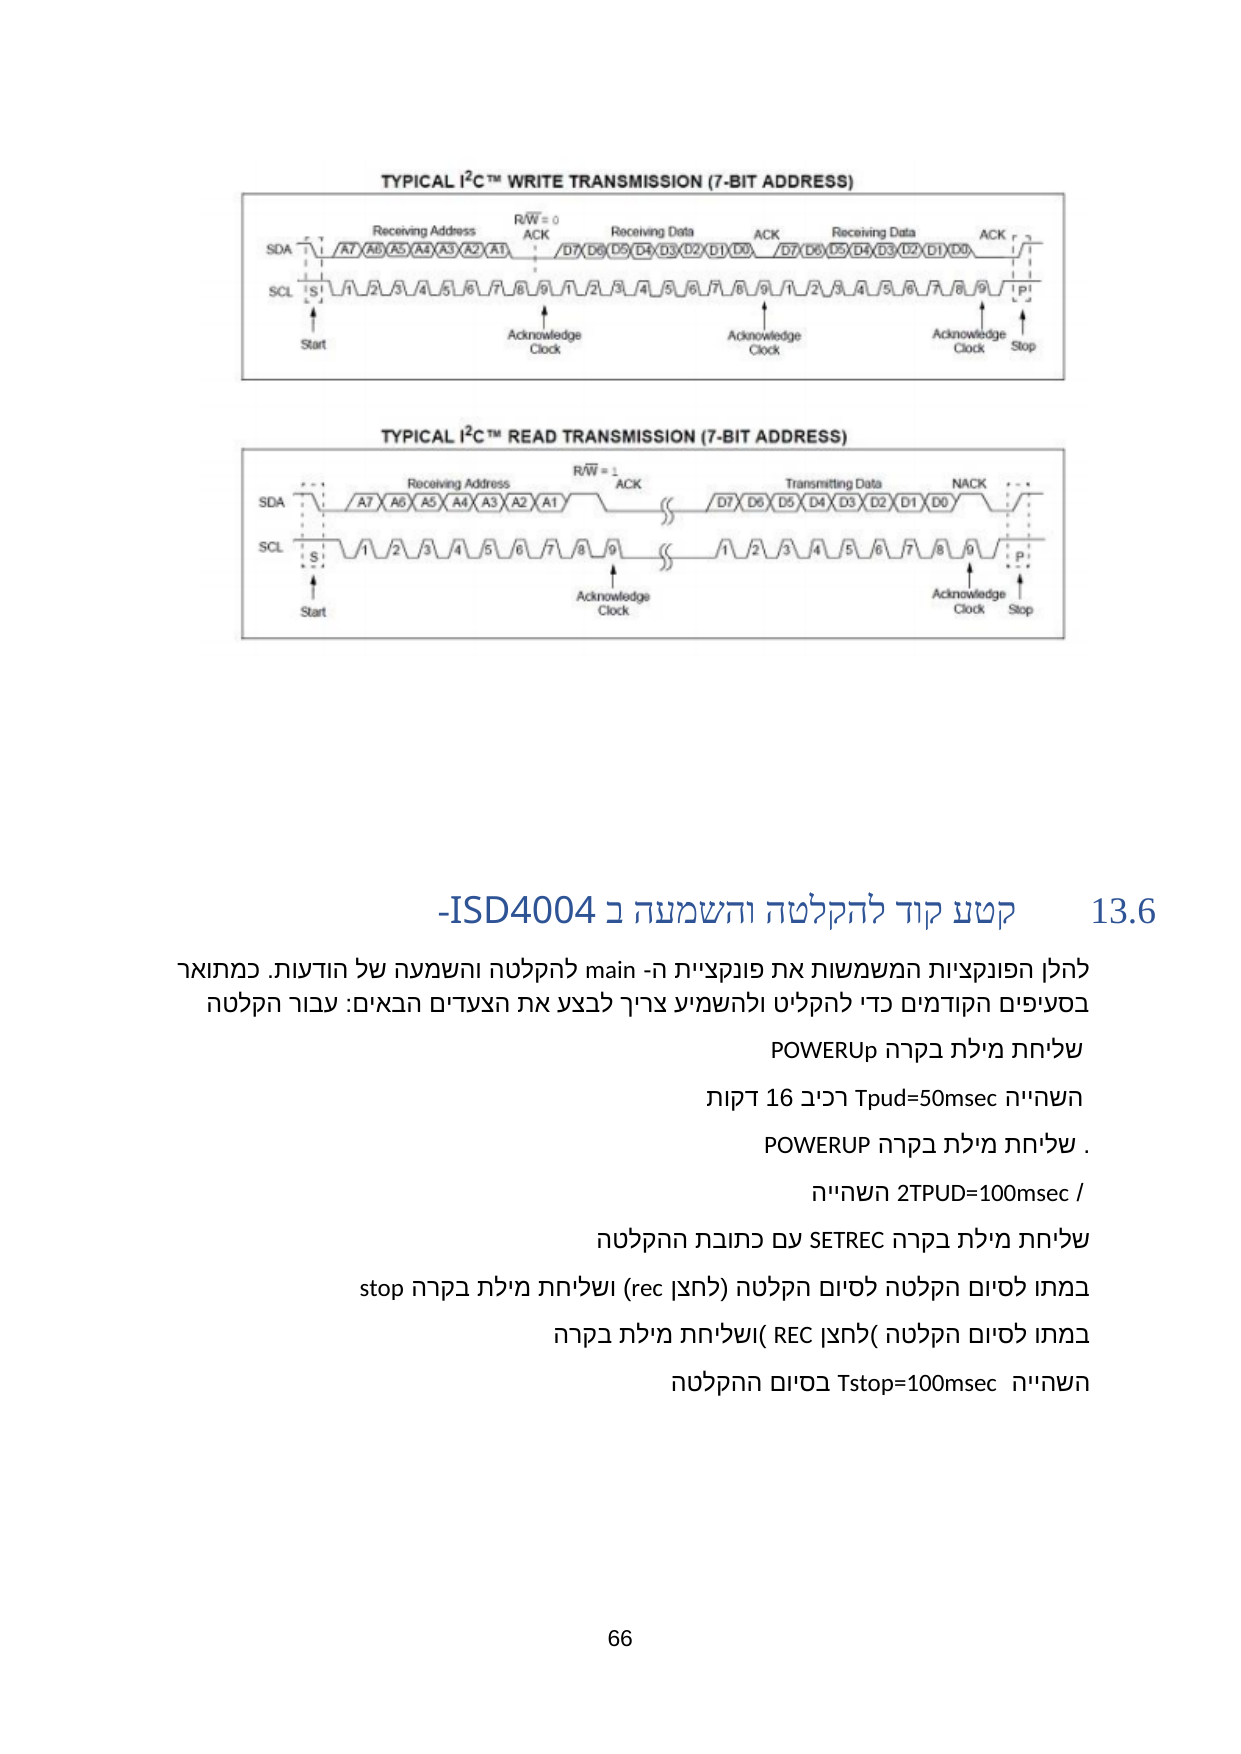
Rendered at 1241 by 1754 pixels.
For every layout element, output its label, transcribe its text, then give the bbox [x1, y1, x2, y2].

text שליחת מילת בקרה SETREC עם כתובת ההקלטה [150, 1224, 1090, 1255]
text להלן הפונקציות המשמשות את פונקציית ה- main להקלטה והשמעה של הודעות. כמתואר בסעיפים הקודמים כדי להקליט ולהשמיע צריך לבצע את הצעדים הבאים: עבור הקלטה [150, 954, 1090, 1018]
picture [196, 150, 1090, 661]
text השהייה Tstop=100msec בסיום ההקלטה [150, 1367, 1090, 1397]
text השהייה Tpud=50msec רכיב 16 דקות [150, 1082, 1090, 1112]
text שליחת מילת בקרה POWERUp [150, 1034, 1090, 1065]
text במתו לסיום הקלטה )לחצן REC )ושליחת מילת בקרה [150, 1319, 1090, 1350]
text . שליחת מילת בקרה POWERUP [150, 1129, 1090, 1160]
subtitle קטע קוד להקלטה והשמעה ב ISD4004- [150, 883, 1090, 934]
text / 2TPUD=100msec השהייה [150, 1177, 1090, 1207]
text במתו לסיום הקלטה לסיום הקלטה (לחצן rec) ושליחת מילת בקרה stop [150, 1272, 1090, 1302]
